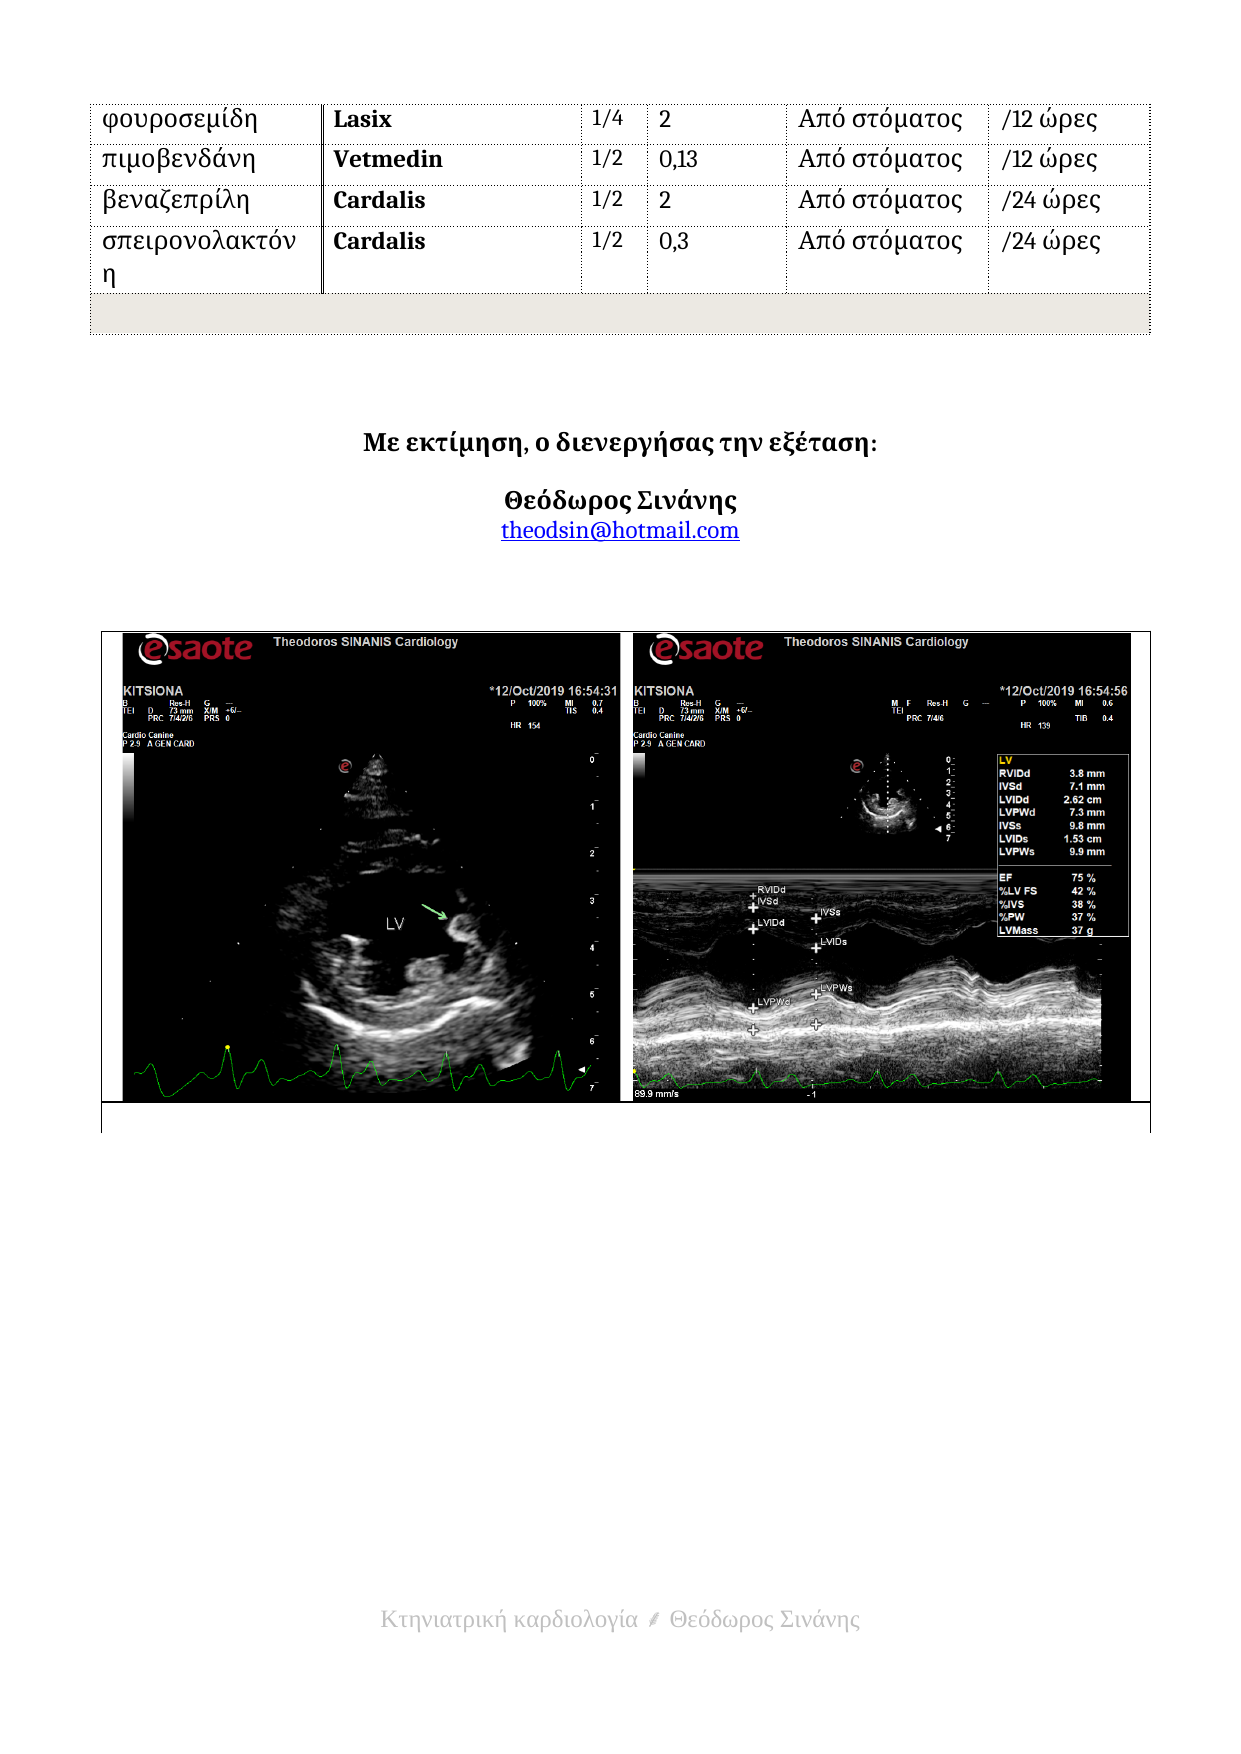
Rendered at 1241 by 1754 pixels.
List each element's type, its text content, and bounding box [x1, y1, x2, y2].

table_cell 0,13 [648, 144, 787, 185]
table_cell βεναζεπρίλη [90, 185, 321, 226]
table_cell /24 ώρες [989, 185, 1150, 226]
picture [122, 633, 621, 1101]
table_cell σπειρονολακτόνη [90, 226, 321, 293]
table_cell [90, 293, 1150, 333]
table_cell /12 ώρες [989, 144, 1150, 185]
table_cell Cardalis [324, 226, 581, 293]
table_cell 2 [648, 185, 787, 226]
table_cell /12 ώρες [989, 104, 1150, 144]
table_cell Από στόματος [787, 144, 989, 185]
picture [633, 633, 1131, 1101]
table_cell Από στόματος [787, 226, 989, 293]
table_cell 1/2 [581, 226, 648, 293]
table_cell Cardalis [324, 185, 581, 226]
table_cell 1/2 [581, 144, 648, 185]
text Με εκτίμηση, ο διενεργήσας την εξέταση: [148, 429, 1092, 458]
table_cell 2 [648, 104, 787, 144]
table_cell φουροσεμίδη [90, 104, 321, 144]
table_cell πιμοβενδάνη [90, 144, 321, 185]
table_cell 0,3 [648, 226, 787, 293]
text theodsin@hotmail.com [148, 516, 1092, 544]
table_cell /24 ώρες [989, 226, 1150, 293]
text Θεόδωρος Σινάνης [148, 487, 1092, 516]
table_cell Από στόματος [787, 185, 989, 226]
table_cell Vetmedin [324, 144, 581, 185]
table_cell 1/2 [581, 185, 648, 226]
table_cell 1/4 [581, 104, 648, 144]
table_cell Από στόματος [787, 104, 989, 144]
table_cell Lasix [324, 104, 581, 144]
